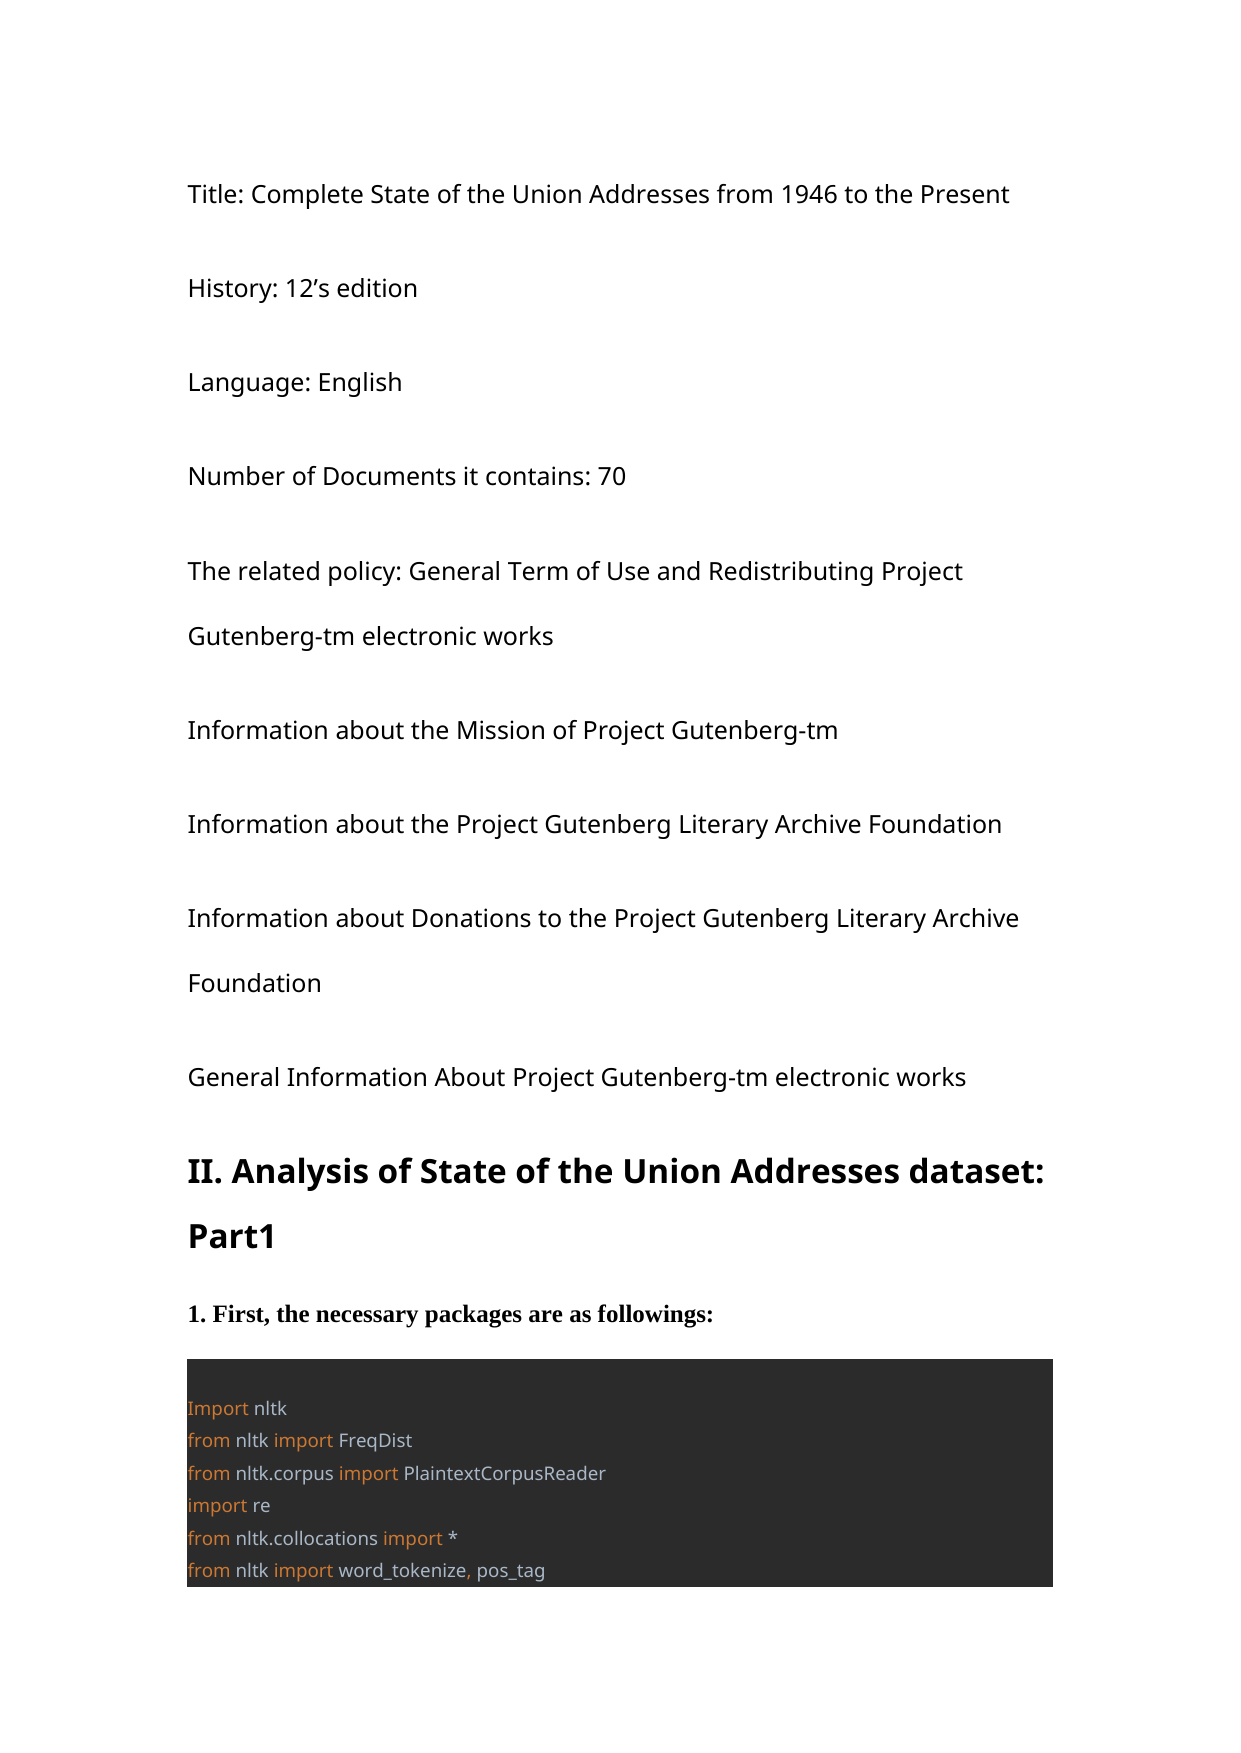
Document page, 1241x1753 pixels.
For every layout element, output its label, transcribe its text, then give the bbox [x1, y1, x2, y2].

text 1. First, the necessary packages are as followings: [187, 1298, 1053, 1330]
text Language: English [187, 349, 1053, 414]
text History: 12’s edition [187, 255, 1053, 320]
text The related policy: General Term of Use and Redistributing Project Gutenberg-tm electronic works [187, 538, 1053, 668]
text II. Analysis of State of the Union Addresses dataset: Part1 [187, 1138, 1053, 1268]
text Title: Complete State of the Union Addresses from 1946 to the Present [187, 161, 1053, 226]
text Number of Documents it contains: 70 [187, 443, 1053, 508]
text Information about the Mission of Project Gutenberg-tm [187, 697, 1053, 762]
text Information about Donations to the Project Gutenberg Literary Archive Foundation [187, 885, 1053, 1015]
text Information about the Project Gutenberg Literary Archive Foundation [187, 791, 1053, 856]
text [187, 1392, 1053, 1587]
text General Information About Project Gutenberg-tm electronic works [187, 1044, 1053, 1109]
